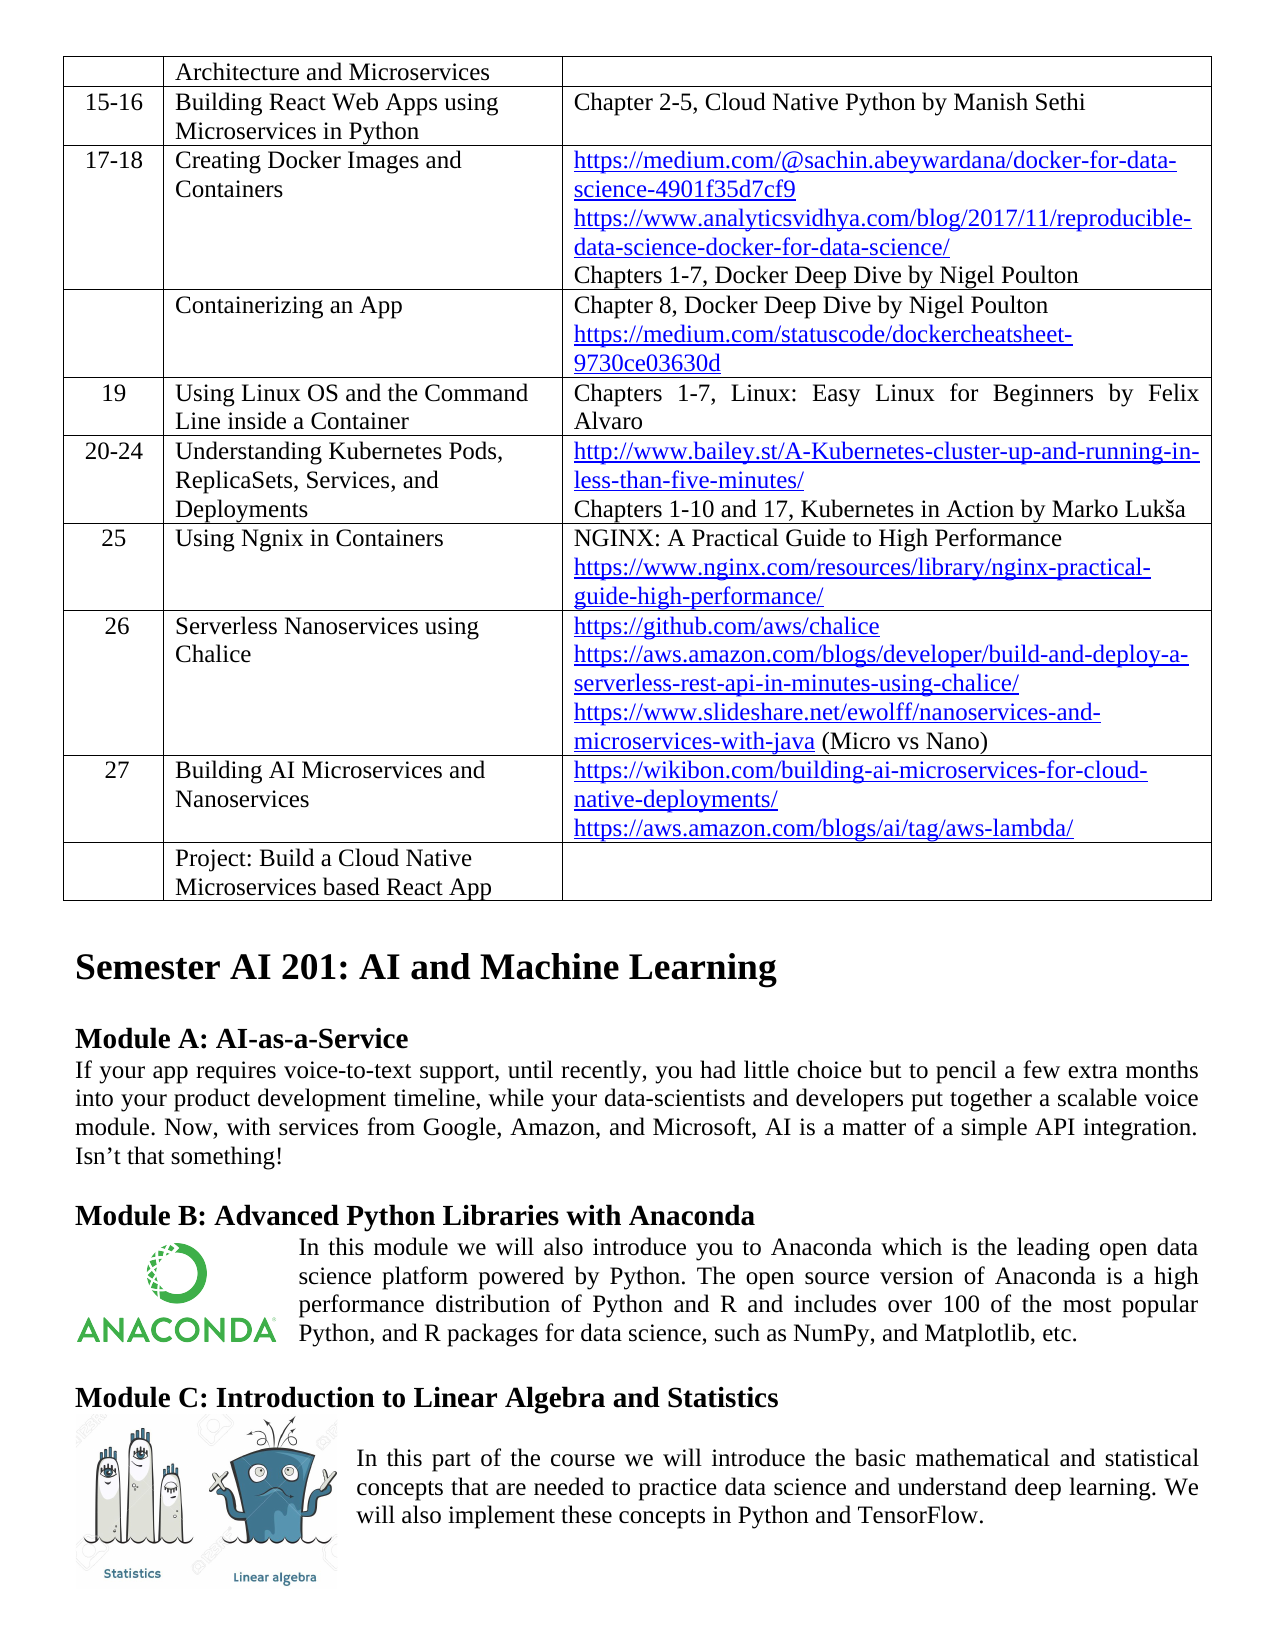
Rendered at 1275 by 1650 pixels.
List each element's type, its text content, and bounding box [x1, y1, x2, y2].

table_cell Containerizing an App [164, 290, 562, 377]
table_cell Creating Docker Images and Containers [164, 146, 562, 289]
table_cell NGINX: A Practical Guide to High Performance https://www.nginx.com/resources/library/nginx-practical-guide-high-performance/ [563, 524, 1211, 610]
text Module C: Introduction to Linear Algebra and Statistics [75, 1381, 1200, 1414]
table_cell Chapter 8, Docker Deep Dive by Nigel Poulton https://medium.com/statuscode/dockercheatsheet-9730ce03630d [563, 290, 1211, 377]
table_cell Using Ngnix in Containers [164, 524, 562, 610]
table_cell 27 [64, 756, 163, 842]
text If your app requires voice-to-text support, until recently, you had little choice but to pencil a few extra months into your product development timeline, while your data-scientists and developers put together a scalable voice module. Now, with services from Google, Amazon, and Microsoft, AI is a matter of a simple API integration. Isn’t that something! [75, 1055, 1200, 1170]
table_cell http://www.bailey.st/A-Kubernetes-cluster-up-and-running-in-less-than-five-minutes/ Chapters 1-10 and 17, Kubernetes in Action by Marko Lukša [563, 436, 1211, 522]
table_cell Building React Web Apps using Microservices in Python [164, 87, 562, 144]
text Semester AI 201: AI and Machine Learning [75, 944, 1200, 988]
table_cell Chapters 1-7, Linux: Easy Linux for Beginners by Felix Alvaro [563, 378, 1211, 435]
table_cell https://medium.com/@sachin.abeywardana/docker-for-data-science-4901f35d7cf9 https://www.analyticsvidhya.com/blog/2017/11/reproducible-data-science-docker-for-data-science/ Chapters 1-7, Docker Deep Dive by Nigel Poulton [563, 146, 1211, 289]
table_cell [64, 843, 163, 900]
table_cell 17-18 [64, 146, 163, 289]
table_cell Using Linux OS and the Command Line inside a Container [164, 378, 562, 435]
table_cell 25 [64, 524, 163, 610]
table_cell 26 [64, 611, 163, 754]
table_cell Building AI Microservices and Nanoservices [164, 756, 562, 842]
table_cell [64, 290, 163, 377]
text In this part of the course we will introduce the basic mathematical and statistical concepts that are needed to practice data science and understand deep learning. We will also implement these concepts in Python and TensorFlow. [338, 1443, 1200, 1529]
table_cell 15-16 [64, 87, 163, 144]
table_cell https://github.com/aws/chalice https://aws.amazon.com/blogs/developer/build-and-deploy-a-serverless-rest-api-in-minutes-using-chalice/ https://www.slideshare.net/ewolff/nanoservices-and-microservices-with-java (Micro vs Nano) [563, 611, 1211, 754]
table_cell Project: Build a Cloud Native Microservices based React App [164, 843, 562, 900]
table_cell Serverless Nanoservices using Chalice [164, 611, 562, 754]
table_cell Chapter 2-5, Cloud Native Python by Manish Sethi [563, 87, 1211, 144]
text In this module we will also introduce you to Anaconda which is the leading open data science platform powered by Python. The open source version of Anaconda is a high performance distribution of Python and R and includes over 100 of the most popular Python, and R packages for data science, such as NumPy, and Matplotlib, etc. [75, 1232, 1200, 1347]
text Module A: AI-as-a-Service [75, 1021, 1200, 1055]
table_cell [563, 57, 1211, 86]
text Module B: Advanced Python Libraries with Anaconda [75, 1198, 1200, 1232]
table_cell https://wikibon.com/building-ai-microservices-for-cloud-native-deployments/ https://aws.amazon.com/blogs/ai/tag/aws-lambda/ [563, 756, 1211, 842]
table_cell 20-24 [64, 436, 163, 522]
picture [75, 1241, 280, 1344]
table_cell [164, 57, 562, 86]
table_cell Understanding Kubernetes Pods, ReplicaSets, Services, and Deployments [164, 436, 562, 522]
table_cell [563, 843, 1211, 900]
table_cell [64, 57, 163, 86]
table_cell 19 [64, 378, 163, 435]
picture [75, 1414, 338, 1589]
